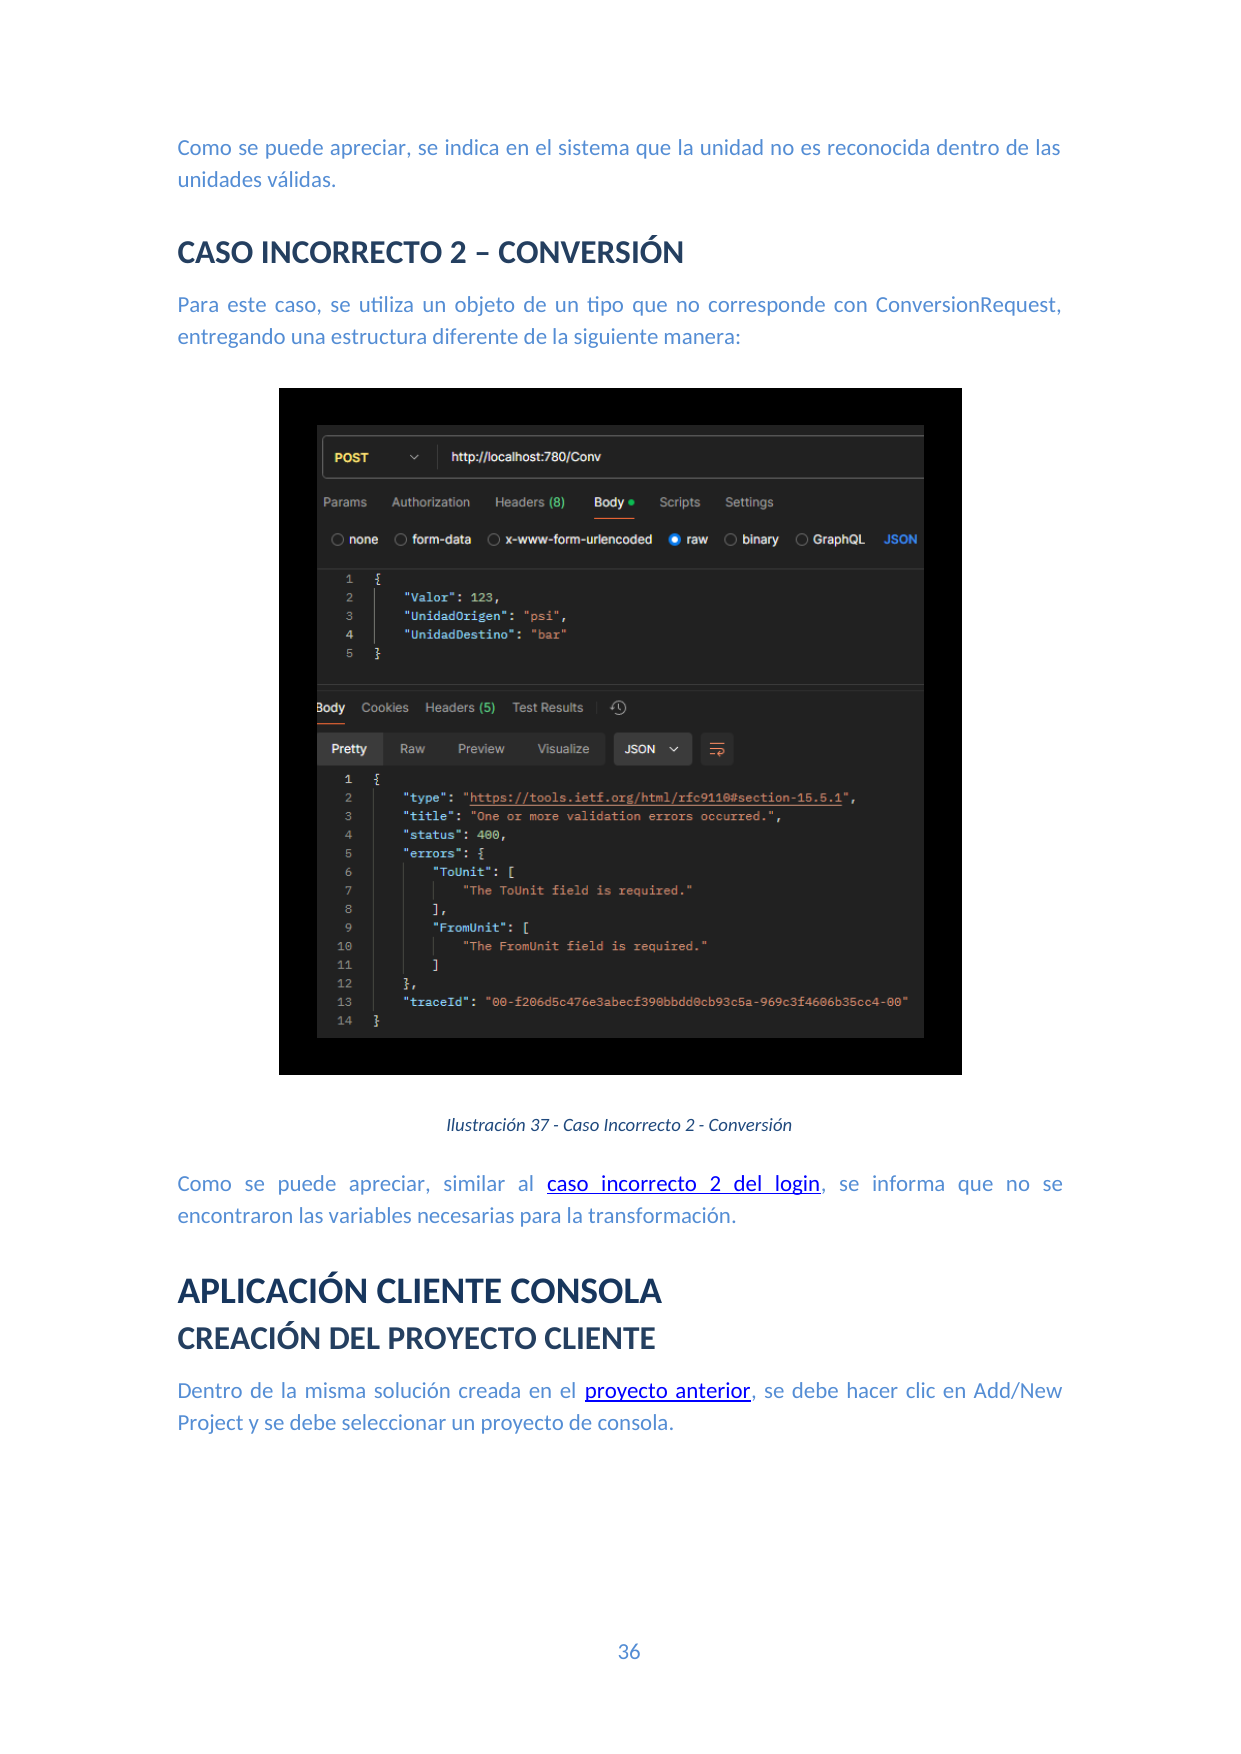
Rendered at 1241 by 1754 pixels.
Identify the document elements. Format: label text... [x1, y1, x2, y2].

text Dentro de la misma solución creada en el proyecto anterior, se debe hacer clic en Add/New Project y se debe seleccionar un proyecto de consola. [177, 1376, 1063, 1436]
picture [317, 425, 924, 1038]
text Para este caso, se utiliza un objeto de un tipo que no corresponde con ConversionRequest, entregando una estructura diferente de la siguiente manera: [177, 290, 1063, 350]
text Como se puede apreciar, se indica en el sistema que la unidad no es reconocida dentro de las unidades válidas. [177, 133, 1063, 193]
subtitle CASO INCORRECTO 2 – CONVERSIÓN [177, 231, 1063, 271]
subtitle APLICACIÓN CLIENTE CONSOLA [177, 1267, 1063, 1312]
text Ilustración 37 - Caso Incorrecto 2 - Conversión [177, 1113, 1063, 1136]
subtitle CREACIÓN DEL PROYECTO CLIENTE [177, 1317, 1063, 1357]
text Como se puede apreciar, similar al caso incorrecto 2 del login, se informa que no se encontraron las variables necesarias para la transformación. [177, 1169, 1063, 1229]
